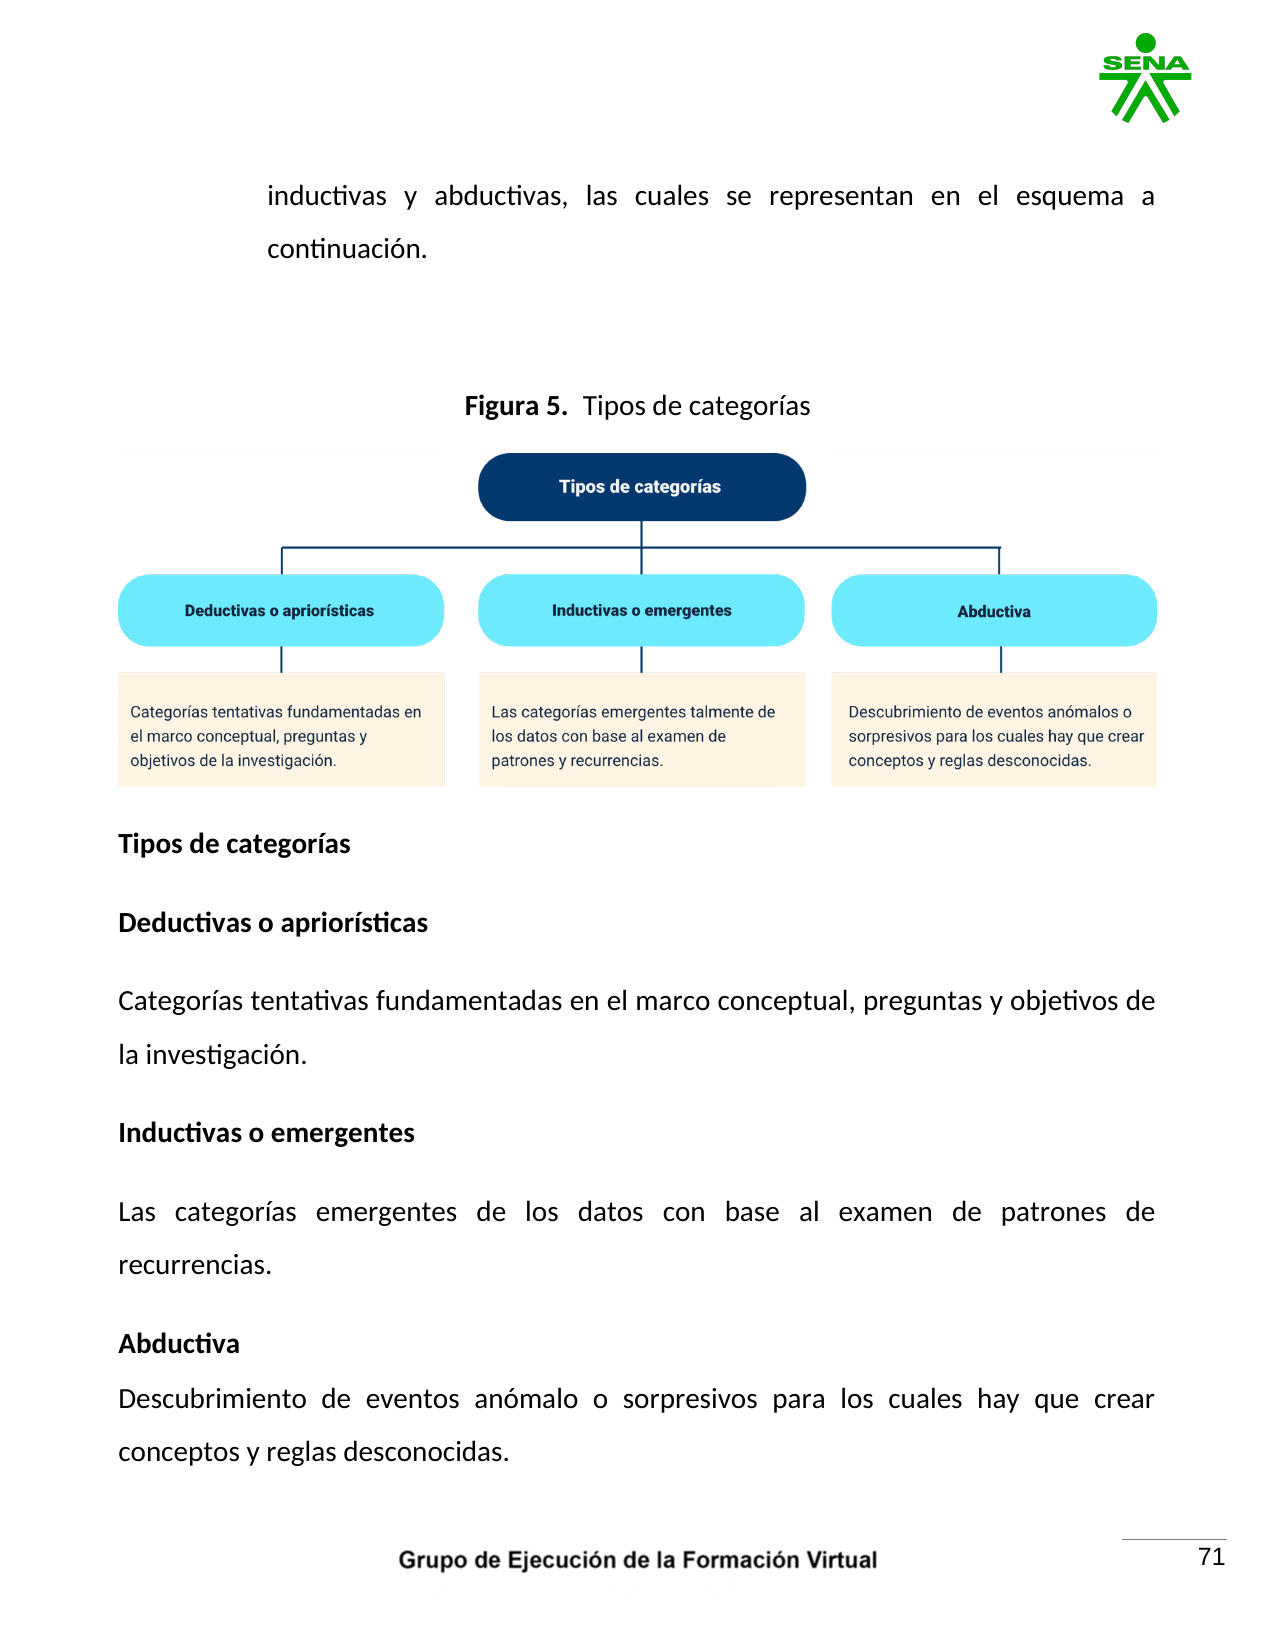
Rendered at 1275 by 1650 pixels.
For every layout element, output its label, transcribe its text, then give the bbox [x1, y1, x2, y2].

text Categorías tentativas fundamentadas en el marco conceptual, preguntas y objetivos de la investigación. [118, 982, 1157, 1072]
text Abductiva [118, 1325, 1157, 1360]
text Descubrimiento de eventos anómalo o sorpresivos para los cuales hay que crear conceptos y reglas desconocidas. [118, 1380, 1157, 1469]
text Inductivas o emergentes [118, 1114, 1157, 1150]
text Deductivas o apriorísticas [118, 904, 1157, 940]
picture [0, 1500, 1275, 1611]
picture [1099, 33, 1192, 123]
text Tipos de categorías [118, 826, 1157, 861]
text Las categorías emergentes de los datos con base al examen de patrones de recurrencias. [118, 1193, 1157, 1282]
picture [118, 453, 1157, 787]
text Tipos de categorías [118, 387, 1157, 423]
